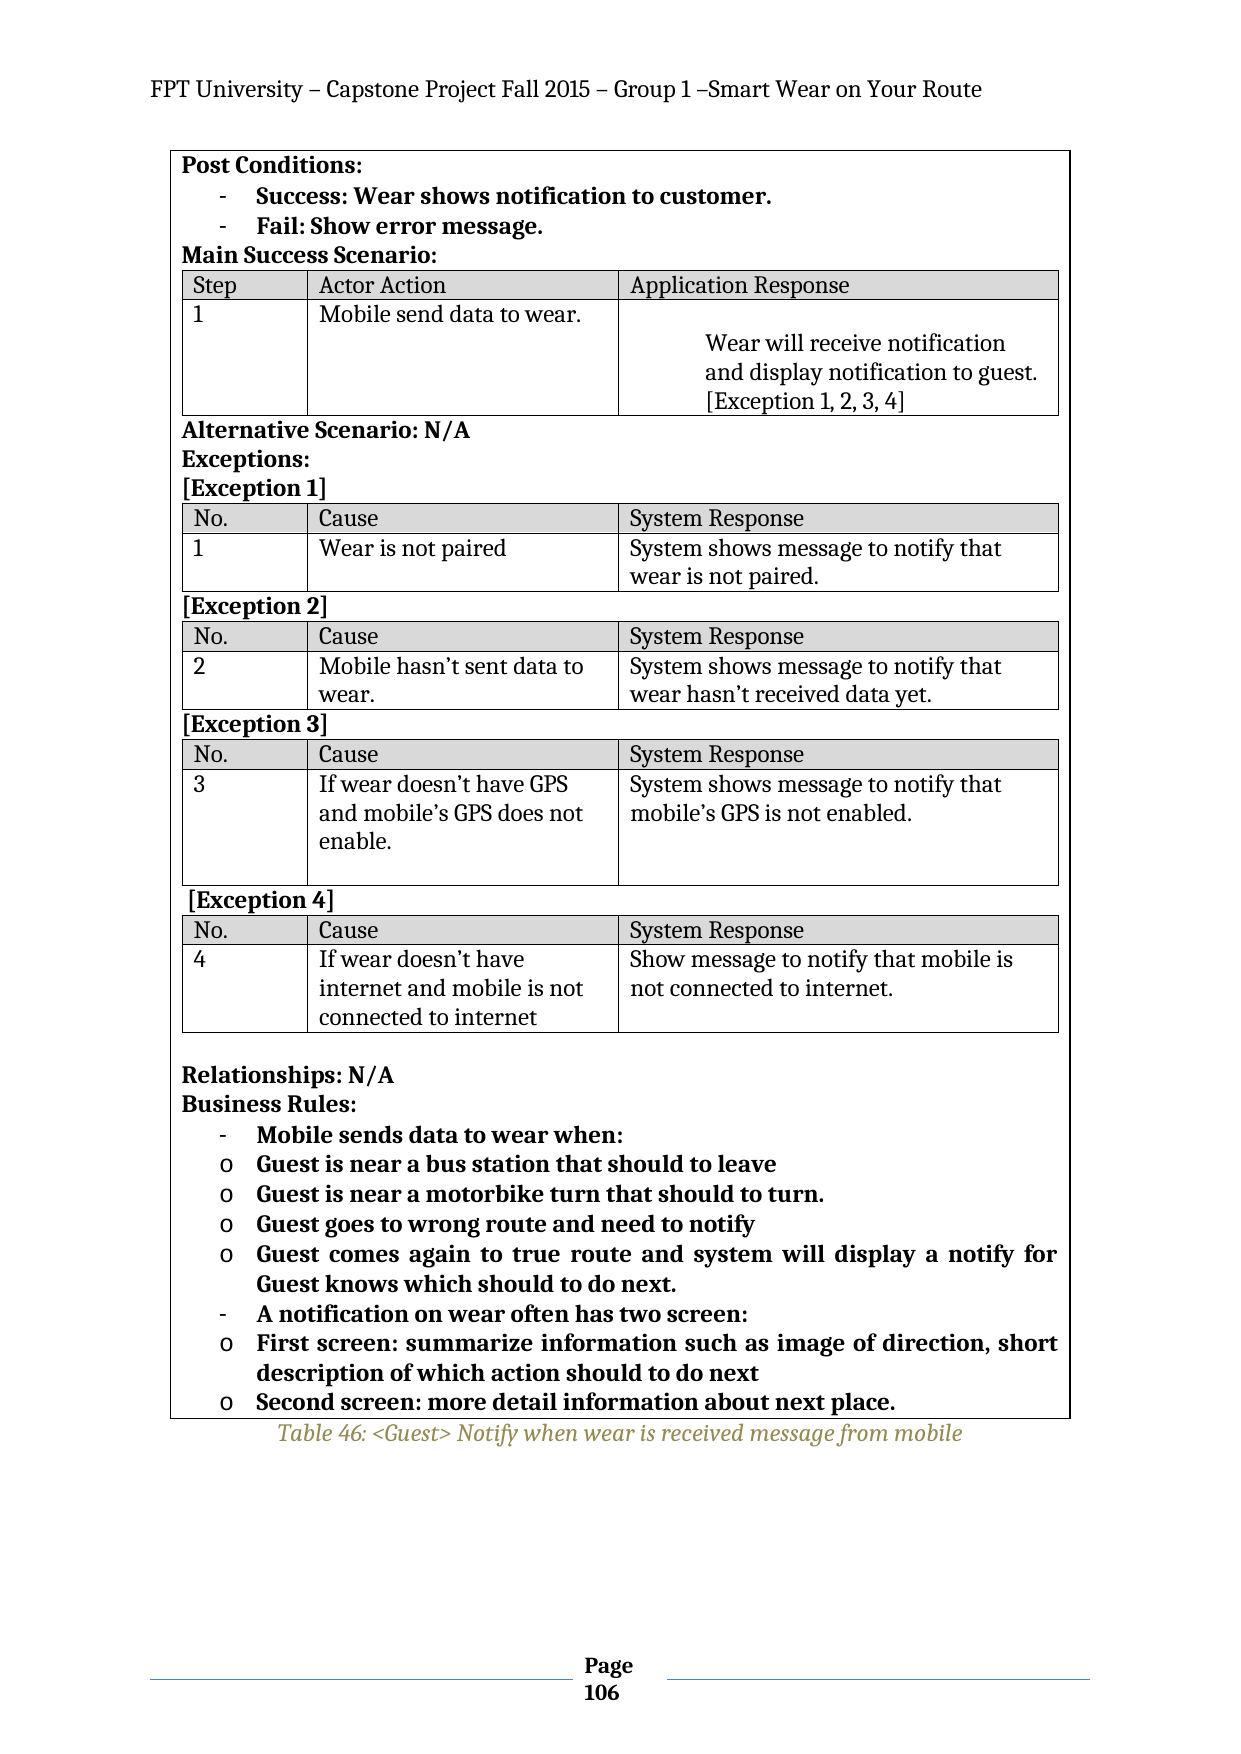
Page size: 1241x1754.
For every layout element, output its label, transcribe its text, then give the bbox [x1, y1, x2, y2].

text Table : <Guest> Notify when wear is received message from mobile [150, 1418, 1090, 1447]
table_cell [171, 151, 1069, 1417]
